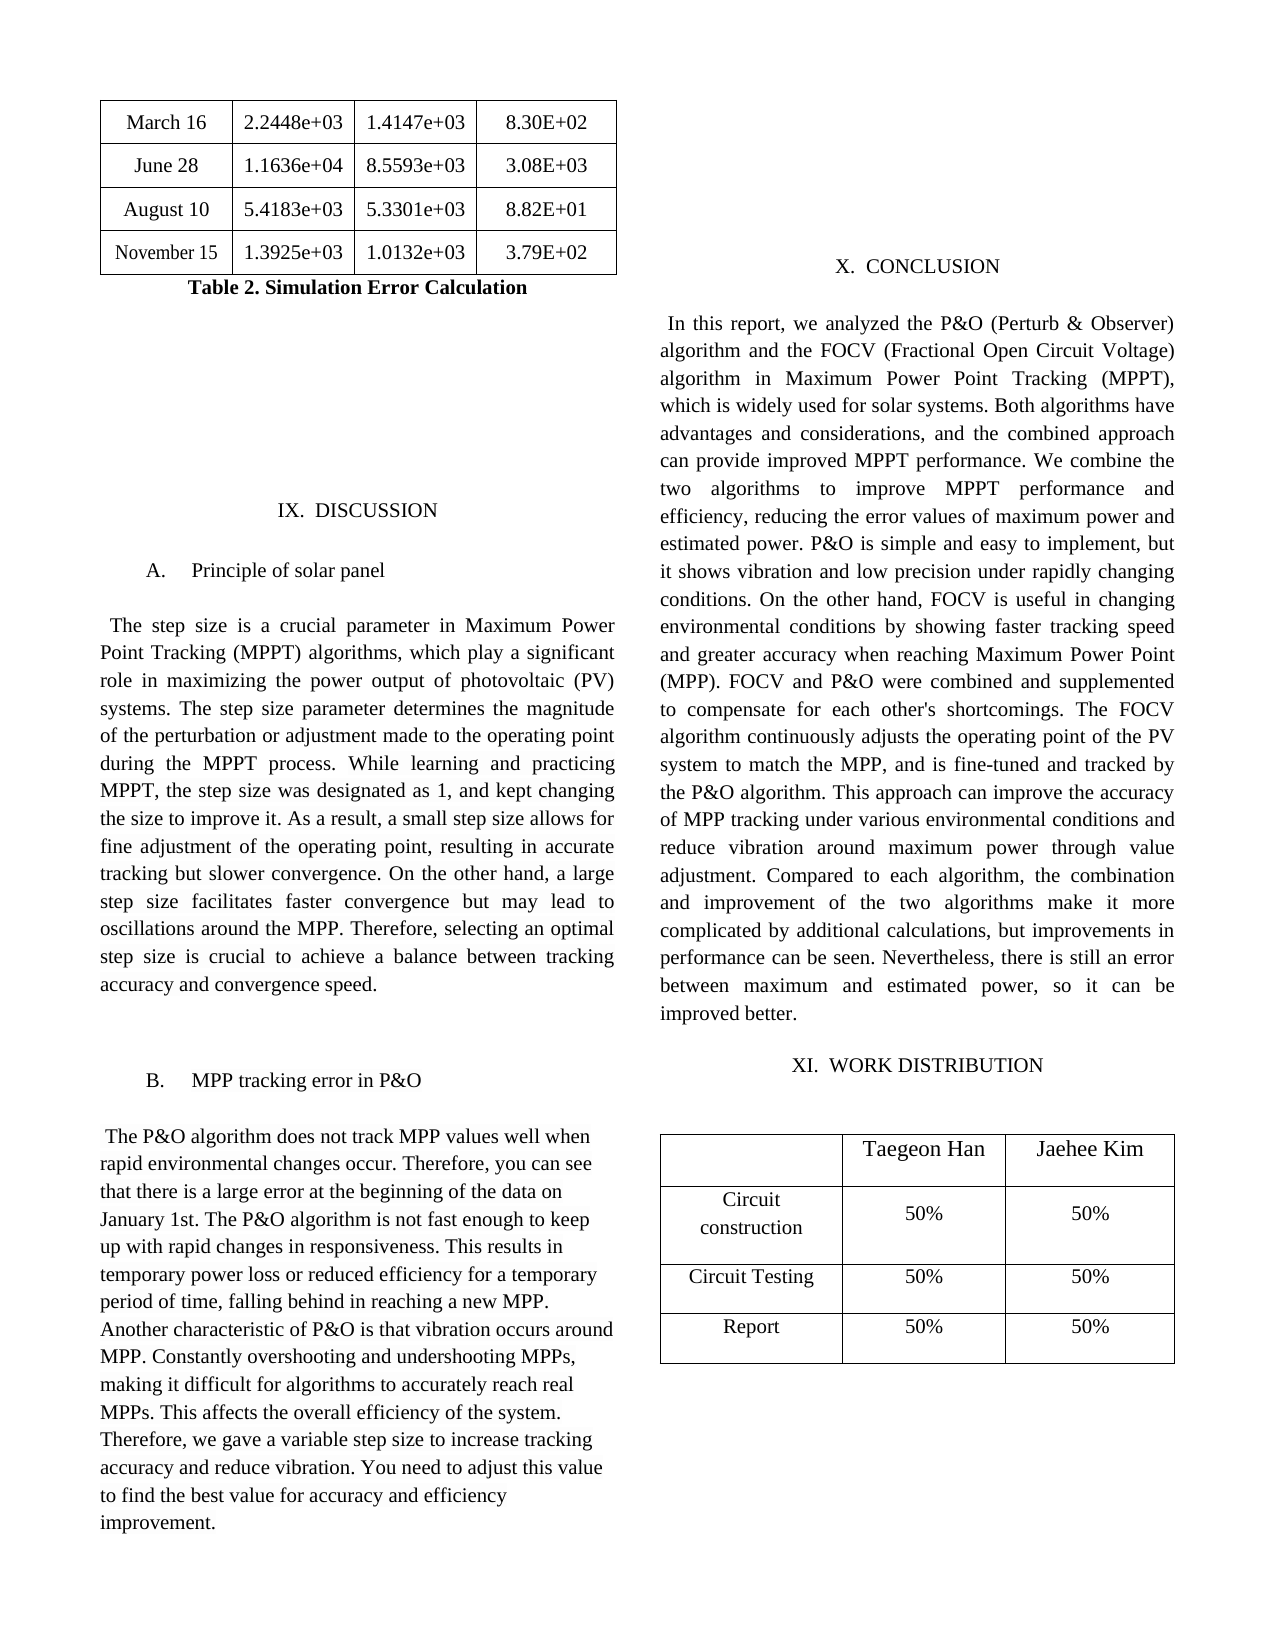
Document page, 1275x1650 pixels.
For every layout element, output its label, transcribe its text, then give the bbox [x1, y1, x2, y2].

table_cell 50% [843, 1187, 1005, 1263]
table_cell Circuit Testing [661, 1265, 842, 1313]
table_cell 1.1636e+04 [233, 144, 354, 187]
table_cell August 10 [101, 188, 232, 230]
table_cell 50% [1006, 1314, 1174, 1363]
list Principle of solar panel [146, 557, 615, 582]
text Table 2. Simulation Error Calculation [100, 275, 615, 299]
table_cell 3.08E+03 [477, 144, 616, 187]
table_cell 50% [1006, 1187, 1174, 1263]
table_cell 5.4183e+03 [233, 188, 354, 230]
text The step size is a crucial parameter in Maximum Power Point Tracking (MPPT) algorithms, which play a significant role in maximizing the power output of photovoltaic (PV) systems. The step size parameter determines the magnitude of the perturbation or adjustment made to the operating point during the MPPT process. While learning and practicing MPPT, the step size was designated as 1, and kept changing the size to improve it. As a result, a small step size allows for fine adjustment of the operating point, resulting in accurate tracking but slower convergence. On the other hand, a large step size facilitates faster convergence but may lead to oscillations around the MPP. Therefore, selecting an optimal step size is crucial to achieve a balance between tracking accuracy and convergence speed. [100, 613, 615, 778]
table_cell March 16 [101, 101, 232, 143]
table_header Taegeon Han [843, 1135, 1005, 1186]
table_cell 2.2448e+03 [233, 101, 354, 143]
table_cell June 28 [101, 144, 232, 187]
table_cell 50% [843, 1265, 1005, 1313]
table_cell 1.4147e+03 [355, 101, 476, 143]
text In this report, we analyzed the P&O (Perturb & Observer) algorithm and the FOCV (Fractional Open Circuit Voltage) algorithm in Maximum Power Point Tracking (MPPT), which is widely used for solar systems. Both algorithms have advantages and considerations, and the combined approach can provide improved MPPT performance. We combine the two algorithms to improve MPPT performance and efficiency, reducing the error values of maximum power and estimated power. P&O is simple and easy to implement, but it shows vibration and low precision under rapidly changing conditions. On the other hand, FOCV is useful in changing environmental conditions by showing faster tracking speed and greater accuracy when reaching Maximum Power Point (MPP). FOCV and P&O were combined and supplemented to compensate for each other's shortcomings. The FOCV algorithm continuously adjusts the operating point of the PV system to match the MPP, and is fine-tuned and tracked by the P&O algorithm. This approach can improve the accuracy of MPP tracking under various environmental conditions and reduce vibration around maximum power through value adjustment. Compared to each algorithm, the combination and improvement of the two algorithms make it more complicated by additional calculations, but improvements in performance can be seen. Nevertheless, there is still an error between maximum and estimated power, so it can be improved better. [660, 310, 1175, 1024]
table_header Jaehee Kim [1006, 1135, 1174, 1186]
table_cell Report [661, 1314, 842, 1363]
table_cell 1.0132e+03 [355, 231, 476, 273]
text The P&O algorithm does not track MPP values well when rapid environmental changes occur. Therefore, you can see that there is a large error at the beginning of the data on January 1st. The P&O algorithm is not fast enough to keep up with rapid changes in responsiveness. This results in temporary power loss or reduced efficiency for a temporary period of time, falling behind in reaching a new MPP. Another characteristic of P&O is that vibration occurs around MPP. Constantly overshooting and undershooting MPPs, making it difficult for algorithms to accurately reach real MPPs. This affects the overall efficiency of the system. Therefore, we gave a variable step size to increase tracking accuracy and reduce vibration. You need to adjust this value to find the best value for accuracy and efficiency improvement. [100, 1124, 615, 1534]
table_cell 8.82E+01 [477, 188, 616, 230]
table_cell 50% [1006, 1265, 1174, 1313]
table_cell 50% [843, 1314, 1005, 1363]
table_header [661, 1135, 842, 1186]
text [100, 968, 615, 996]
table_cell 3.79E+02 [477, 231, 616, 273]
table_cell 8.5593e+03 [355, 144, 476, 187]
list MPP tracking error in P&O [146, 1068, 615, 1092]
table_cell 1.3925e+03 [233, 231, 354, 273]
subtitle WORK DISTRIBUTION [660, 1053, 1175, 1077]
subtitle CONCLUSION [660, 254, 1175, 278]
subtitle DISCUSSION [100, 497, 615, 522]
table_cell 8.30E+02 [477, 101, 616, 143]
table_cell Circuit construction [661, 1187, 842, 1263]
table_cell 5.3301e+03 [355, 188, 476, 230]
table_cell November 15 [101, 231, 232, 273]
